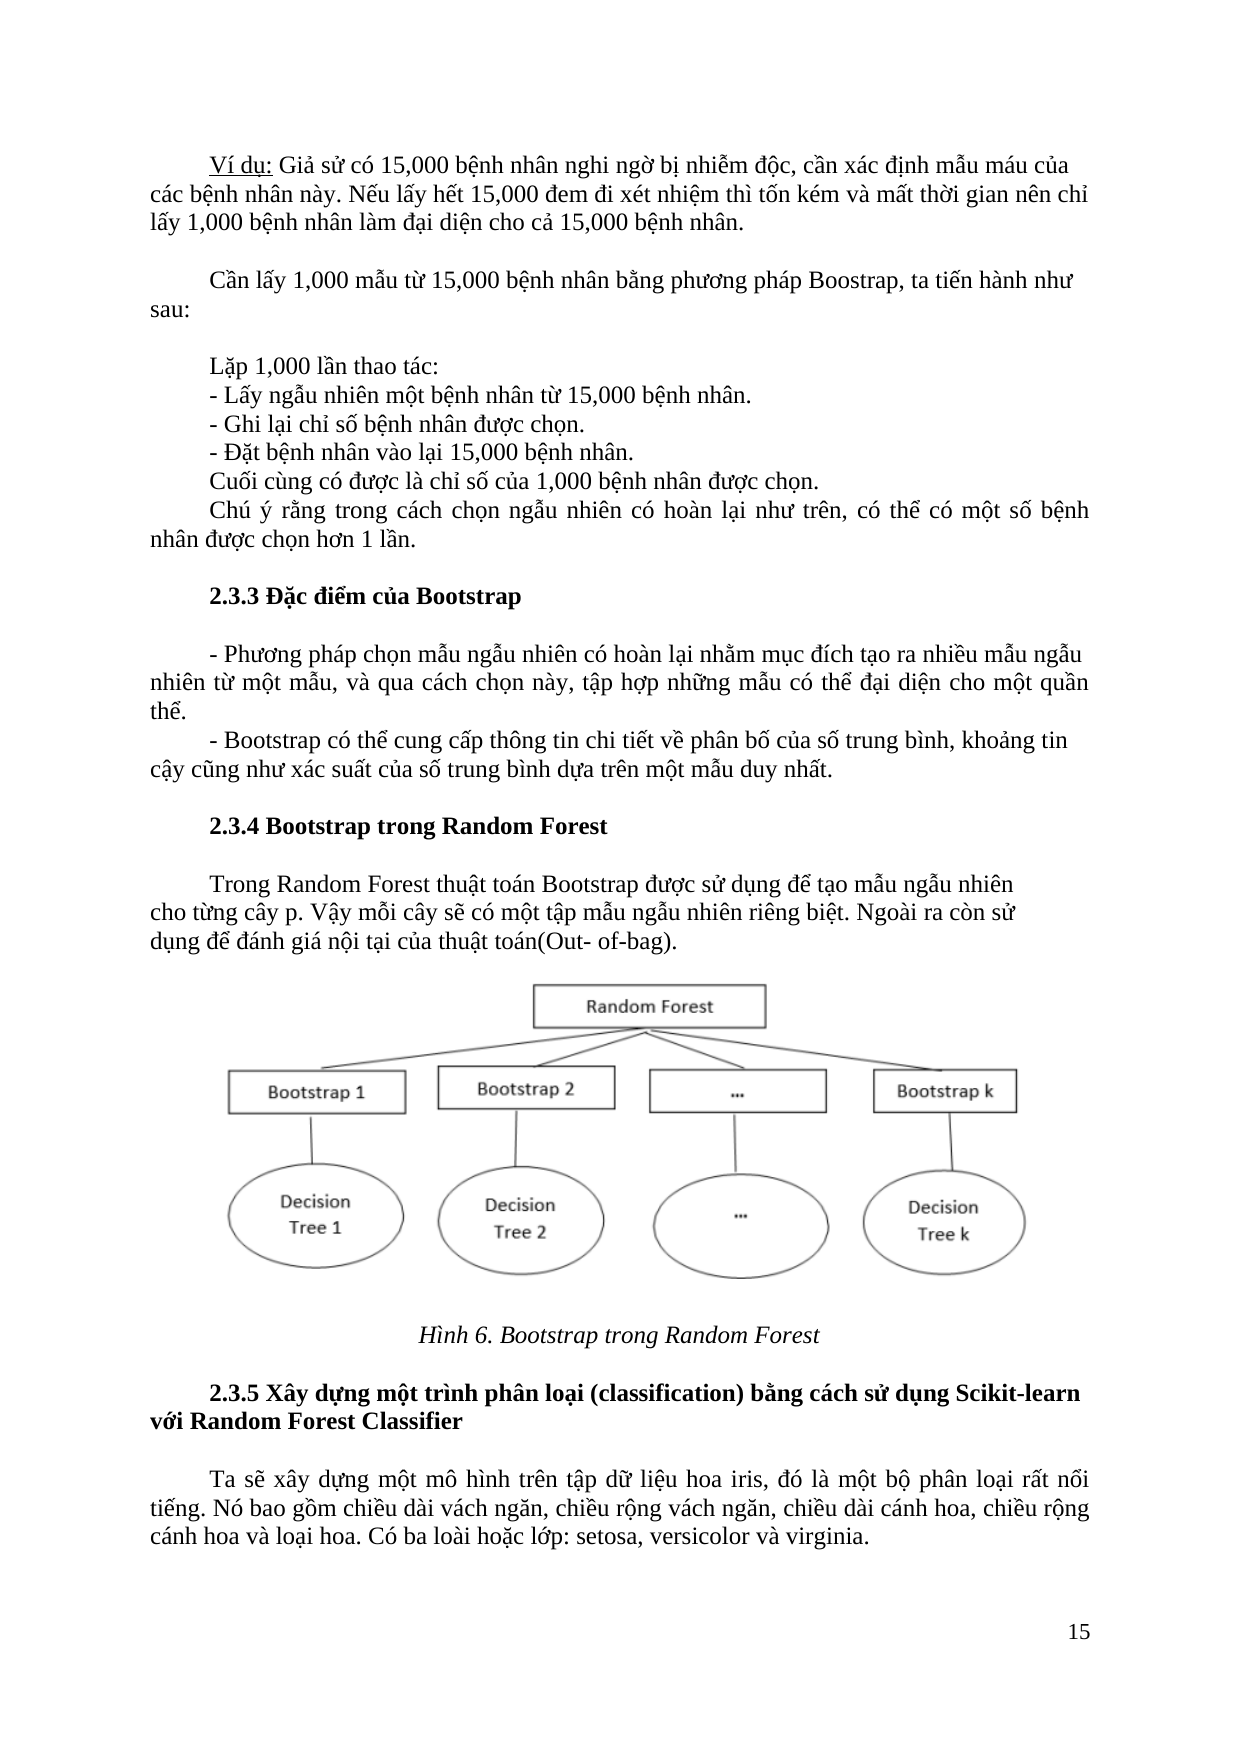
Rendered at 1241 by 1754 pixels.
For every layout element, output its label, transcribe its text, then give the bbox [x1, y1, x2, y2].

text - Lấy ngẫu nhiên một bệnh nhân từ 15,000 bệnh nhân. [150, 380, 1090, 409]
text Ta sẽ xây dựng một mô hình trên tập dữ liệu hoa iris, đó là một bộ phân loại rất nổi tiếng. Nó bao gồm chiều dài vách ngăn, chiều rộng vách ngăn, chiều dài cánh hoa, chiều rộng cánh hoa và loại hoa. Có ba loài hoặc lớp: setosa, versicolor và virginia. [150, 1464, 1090, 1550]
text Cần lấy 1,000 mẫu từ 15,000 bệnh nhân bằng phương pháp Boostrap, ta tiến hành như [150, 265, 1090, 294]
text sau: [150, 294, 1090, 322]
text Trong Random Forest thuật toán Bootstrap được sử dụng để tạo mẫu ngẫu nhiên [150, 869, 1090, 897]
text Hình 6. Bootstrap trong Random Forest [150, 1320, 1090, 1349]
text - Bootstrap có thể cung cấp thông tin chi tiết về phân bố của số trung bình, khoảng tin [150, 725, 1090, 754]
text - Đặt bệnh nhân vào lại 15,000 bệnh nhân. [150, 437, 1090, 466]
text 2.3.5 Xây dựng một trình phân loại (classification) bằng cách sử dụng Scikit-learn với Random Forest Classifier [150, 1378, 1090, 1435]
text nhiên từ một mẫu, và qua cách chọn này, tập hợp những mẫu có thể đại diện cho một quần thể. [150, 667, 1090, 725]
text Ví dụ: Giả sử có 15,000 bệnh nhân nghi ngờ bị nhiễm độc, cần xác định mẫu máu của [150, 150, 1090, 179]
picture [189, 955, 1051, 1294]
text Lặp 1,000 lần thao tác: [150, 351, 1090, 380]
text 2.3.4 Bootstrap trong Random Forest [150, 811, 1090, 840]
text Chú ý rằng trong cách chọn ngẫu nhiên có hoàn lại như trên, có thể có một số bệnh nhân được chọn hơn 1 lần. [150, 495, 1090, 552]
text cho từng cây p. Vậy mỗi cây sẽ có một tập mẫu ngẫu nhiên riêng biệt. Ngoài ra còn sử [150, 897, 1090, 926]
text 2.3.3 Đặc điểm của Bootstrap [150, 581, 1090, 610]
text các bệnh nhân này. Nếu lấy hết 15,000 đem đi xét nhiệm thì tốn kém và mất thời gian nên chỉ lấy 1,000 bệnh nhân làm đại diện cho cả 15,000 bệnh nhân. [150, 179, 1090, 236]
text - Phương pháp chọn mẫu ngẫu nhiên có hoàn lại nhằm mục đích tạo ra nhiều mẫu ngẫu [150, 639, 1090, 667]
text Cuối cùng có được là chỉ số của 1,000 bệnh nhân được chọn. [150, 466, 1090, 495]
text - Ghi lại chỉ số bệnh nhân được chọn. [150, 409, 1090, 437]
text dụng để đánh giá nội tại của thuật toán(Out- of-bag). [150, 926, 1090, 955]
text cậy cũng như xác suất của số trung bình dựa trên một mẫu duy nhất. [150, 754, 1090, 782]
